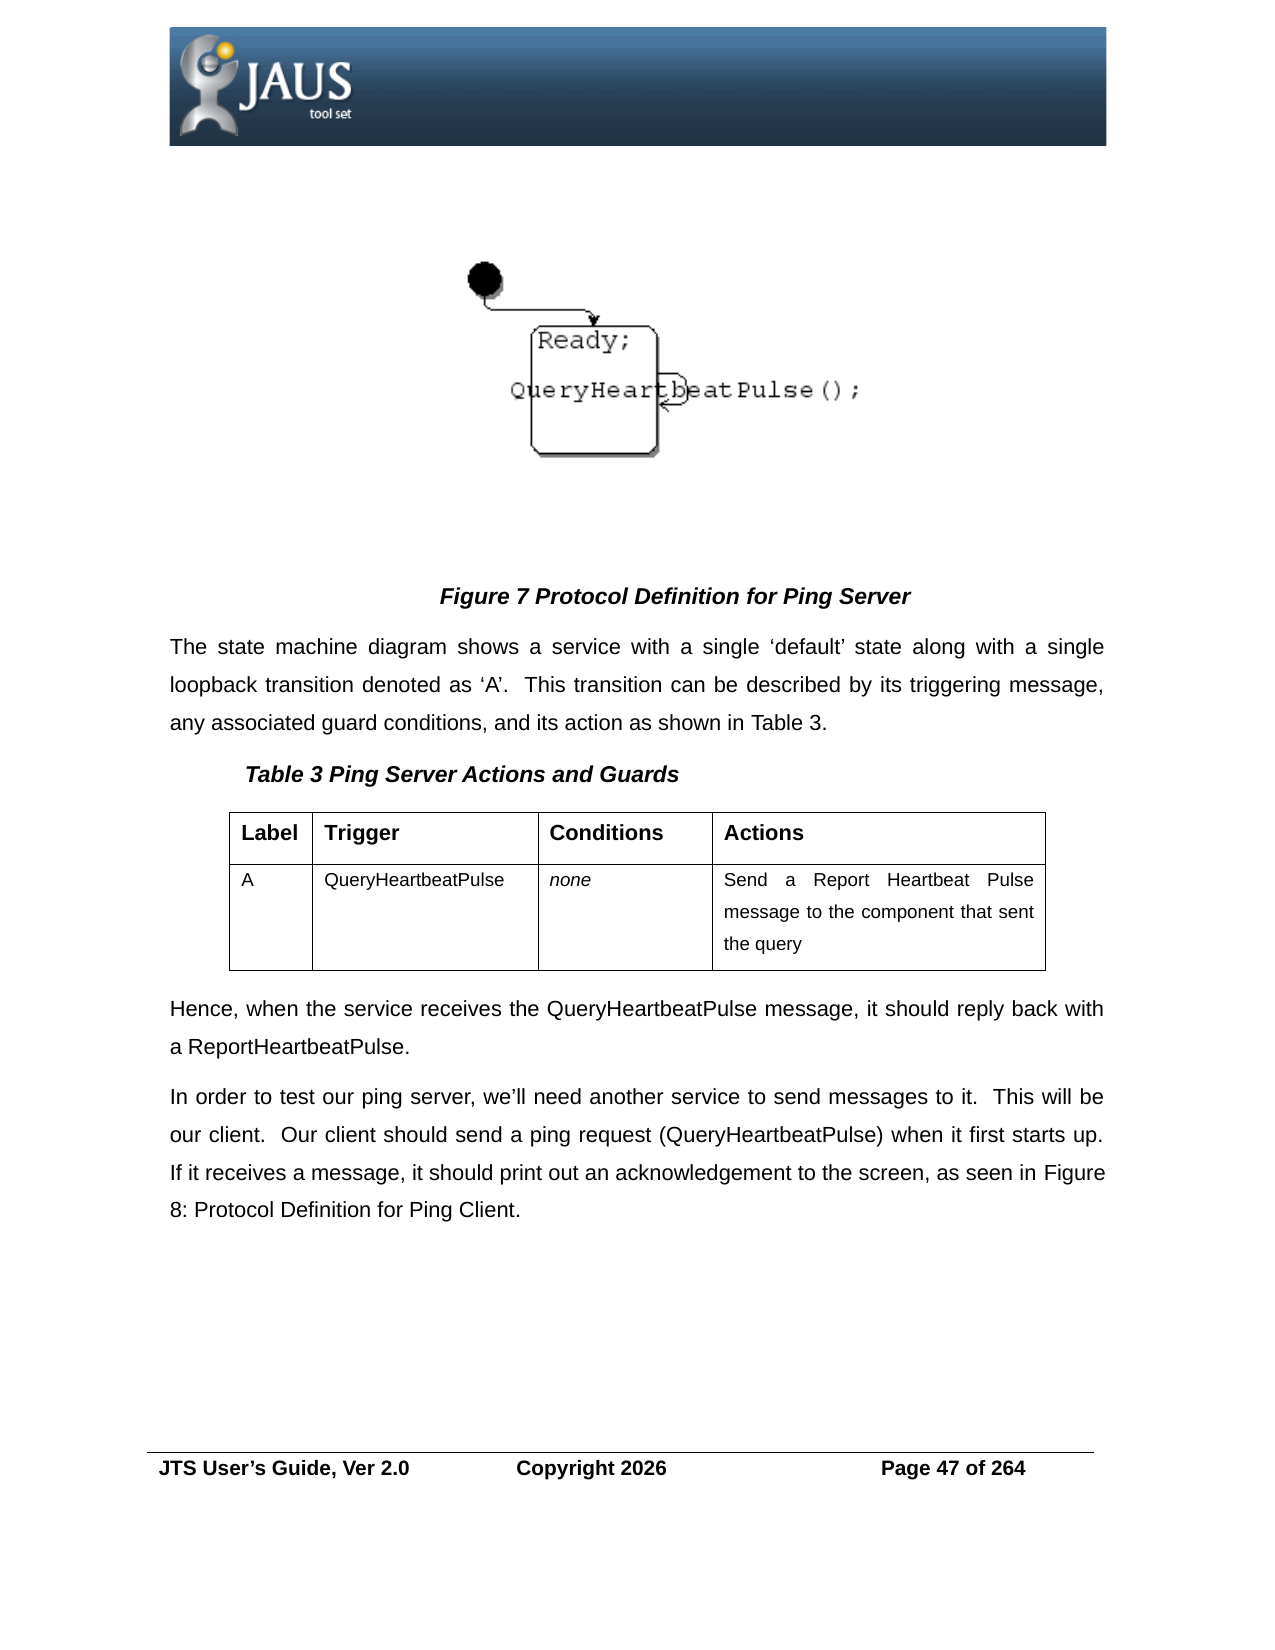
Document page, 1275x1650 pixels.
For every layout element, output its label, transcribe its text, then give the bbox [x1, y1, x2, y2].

picture [378, 225, 897, 570]
text The state machine diagram shows a service with a single ‘default’ state along with a single loopback transition denoted as ‘A’. This transition can be described by its triggering message, any associated guard conditions, and its action as shown in Table 3. [169, 634, 1106, 735]
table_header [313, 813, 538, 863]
text In order to test our ping server, we’ll need another service to send messages to it. This will be our client. Our client should send a ping request (QueryHeartbeatPulse) when it first starts up. If it receives a message, it should print out an acknowledgement to the screen, as seen in Figure 8: Protocol Definition for Ping Client. [169, 1084, 1106, 1222]
text Hence, when the service receives the QueryHeartbeatPulse message, it should reply back with a ReportHeartbeatPulse. [169, 996, 1106, 1059]
text Figure 7 Protocol Definition for Ping Server [244, 582, 1106, 609]
text Table 3 Ping Server Actions and Guards [244, 760, 1106, 787]
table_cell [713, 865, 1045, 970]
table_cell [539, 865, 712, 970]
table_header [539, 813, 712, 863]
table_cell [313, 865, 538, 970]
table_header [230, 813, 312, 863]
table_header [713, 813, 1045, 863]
picture [169, 27, 1107, 146]
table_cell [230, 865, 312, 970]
